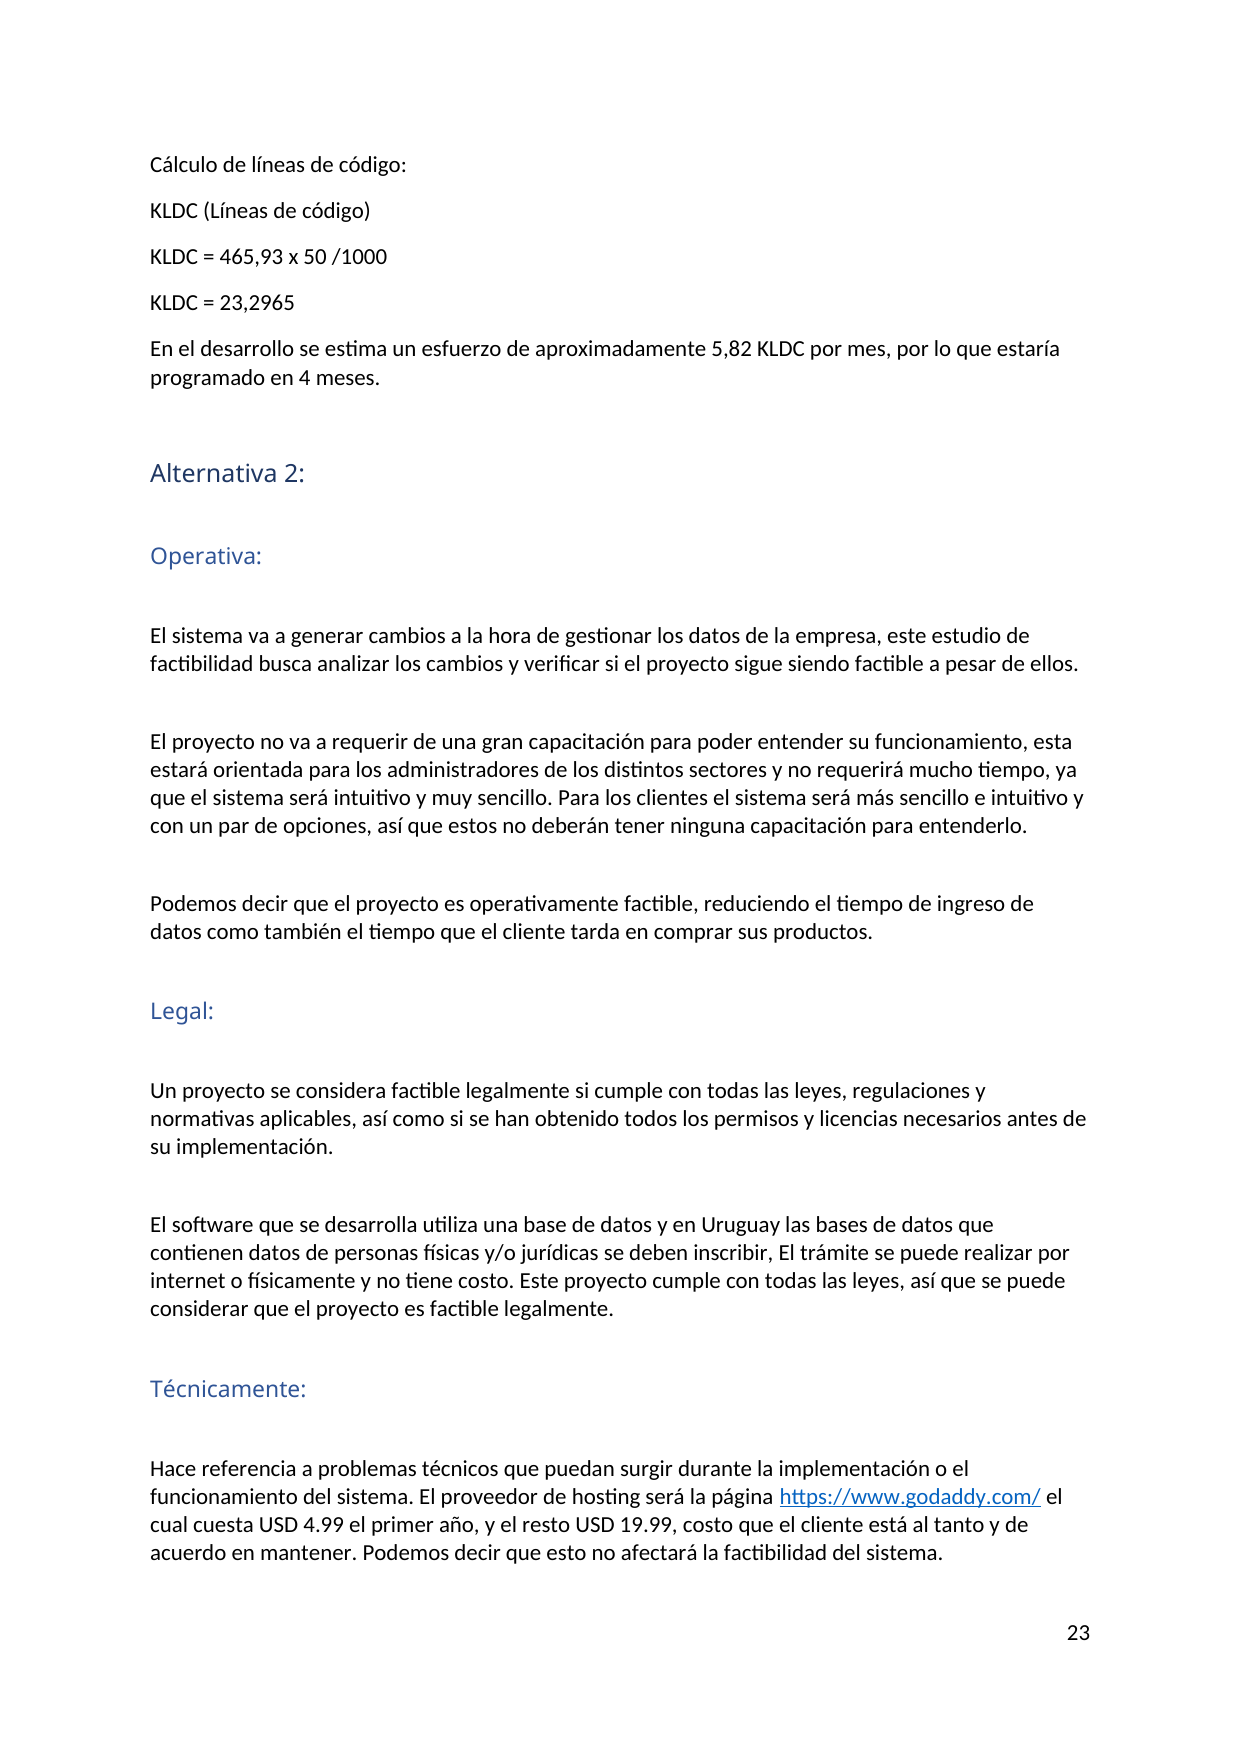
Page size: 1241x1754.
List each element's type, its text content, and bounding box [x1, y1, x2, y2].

subtitle Alternativa 2: [150, 456, 1090, 490]
text Podemos decir que el proyecto es operativamente factible, reduciendo el tiempo de ingreso de datos como también el tiempo que el cliente tarda en comprar sus productos. [150, 889, 1090, 945]
text En el desarrollo se estima un esfuerzo de aproximadamente 5,82 KLDC por mes, por lo que estaría programado en 4 meses. [150, 334, 1090, 392]
text Cálculo de líneas de código: [150, 150, 1090, 178]
text El software que se desarrolla utiliza una base de datos y en Uruguay las bases de datos que contienen datos de personas físicas y/o jurídicas se deben inscribir, El trámite se puede realizar por internet o físicamente y no tiene costo. Este proyecto cumple con todas las leyes, así que se puede considerar que el proyecto es factible legalmente. [150, 1210, 1090, 1322]
text KLDC = 465,93 x 50 /1000 [150, 242, 1090, 270]
text KLDC = 23,2965 [150, 288, 1090, 316]
text Un proyecto se considera factible legalmente si cumple con todas las leyes, regulaciones y normativas aplicables, así como si se han obtenido todos los permisos y licencias necesarios antes de su implementación. [150, 1076, 1090, 1160]
text El proyecto no va a requerir de una gran capacitación para poder entender su funcionamiento, esta estará orientada para los administradores de los distintos sectores y no requerirá mucho tiempo, ya que el sistema será intuitivo y muy sencillo. Para los clientes el sistema será más sencillo e intuitivo y con un par de opciones, así que estos no deberán tener ninguna capacitación para entenderlo. [150, 727, 1090, 839]
subtitle Legal: [150, 995, 1090, 1026]
subtitle Técnicamente: [150, 1372, 1090, 1404]
subtitle Operativa: [150, 540, 1090, 571]
text Hace referencia a problemas técnicos que puedan surgir durante la implementación o el funcionamiento del sistema. El proveedor de hosting será la página https://www.godaddy.com/ el cual cuesta USD 4.99 el primer año, y el resto USD 19.99, costo que el cliente está al tanto y de acuerdo en mantener. Podemos decir que esto no afectará la factibilidad del sistema. [150, 1454, 1090, 1566]
text El sistema va a generar cambios a la hora de gestionar los datos de la empresa, este estudio de factibilidad busca analizar los cambios y verificar si el proyecto sigue siendo factible a pesar de ellos. [150, 621, 1090, 677]
text KLDC (Líneas de código) [150, 196, 1090, 224]
